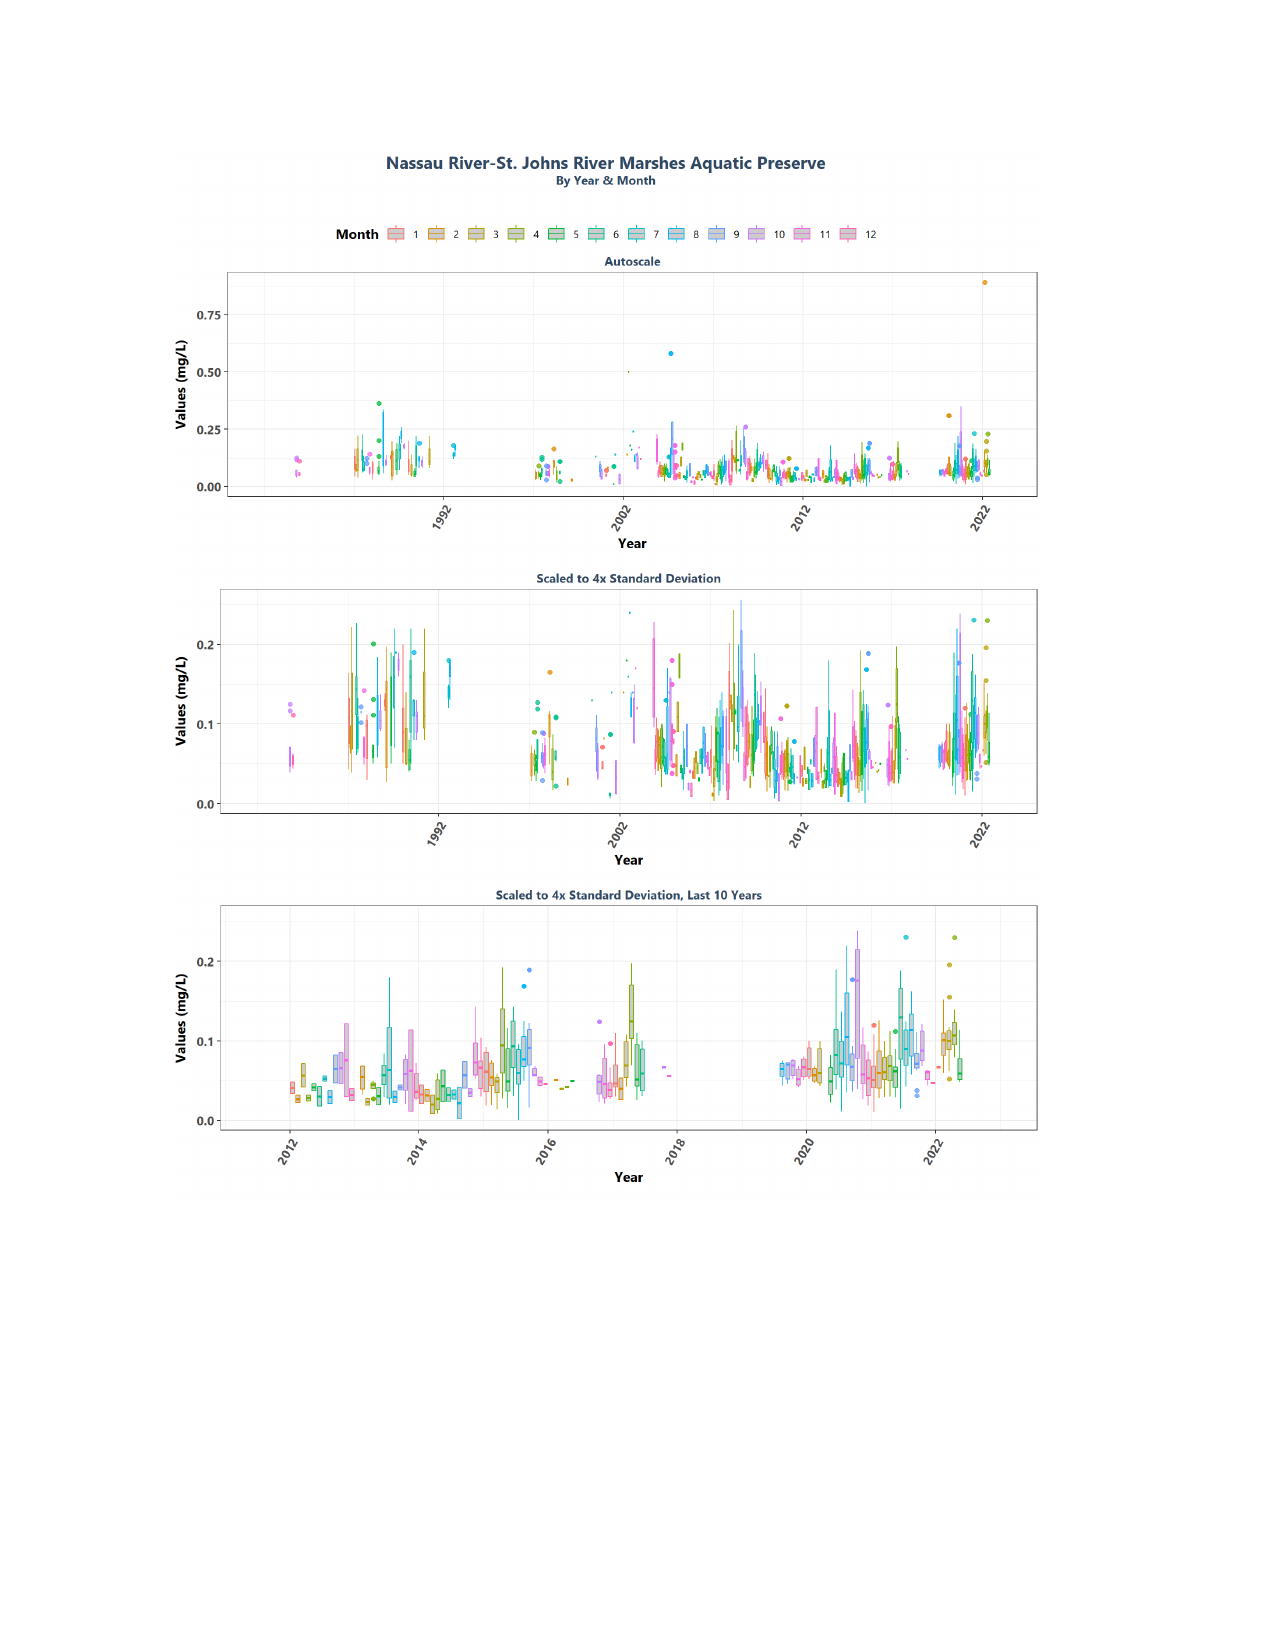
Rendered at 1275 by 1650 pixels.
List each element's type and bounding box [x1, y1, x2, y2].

picture [168, 150, 1044, 1200]
